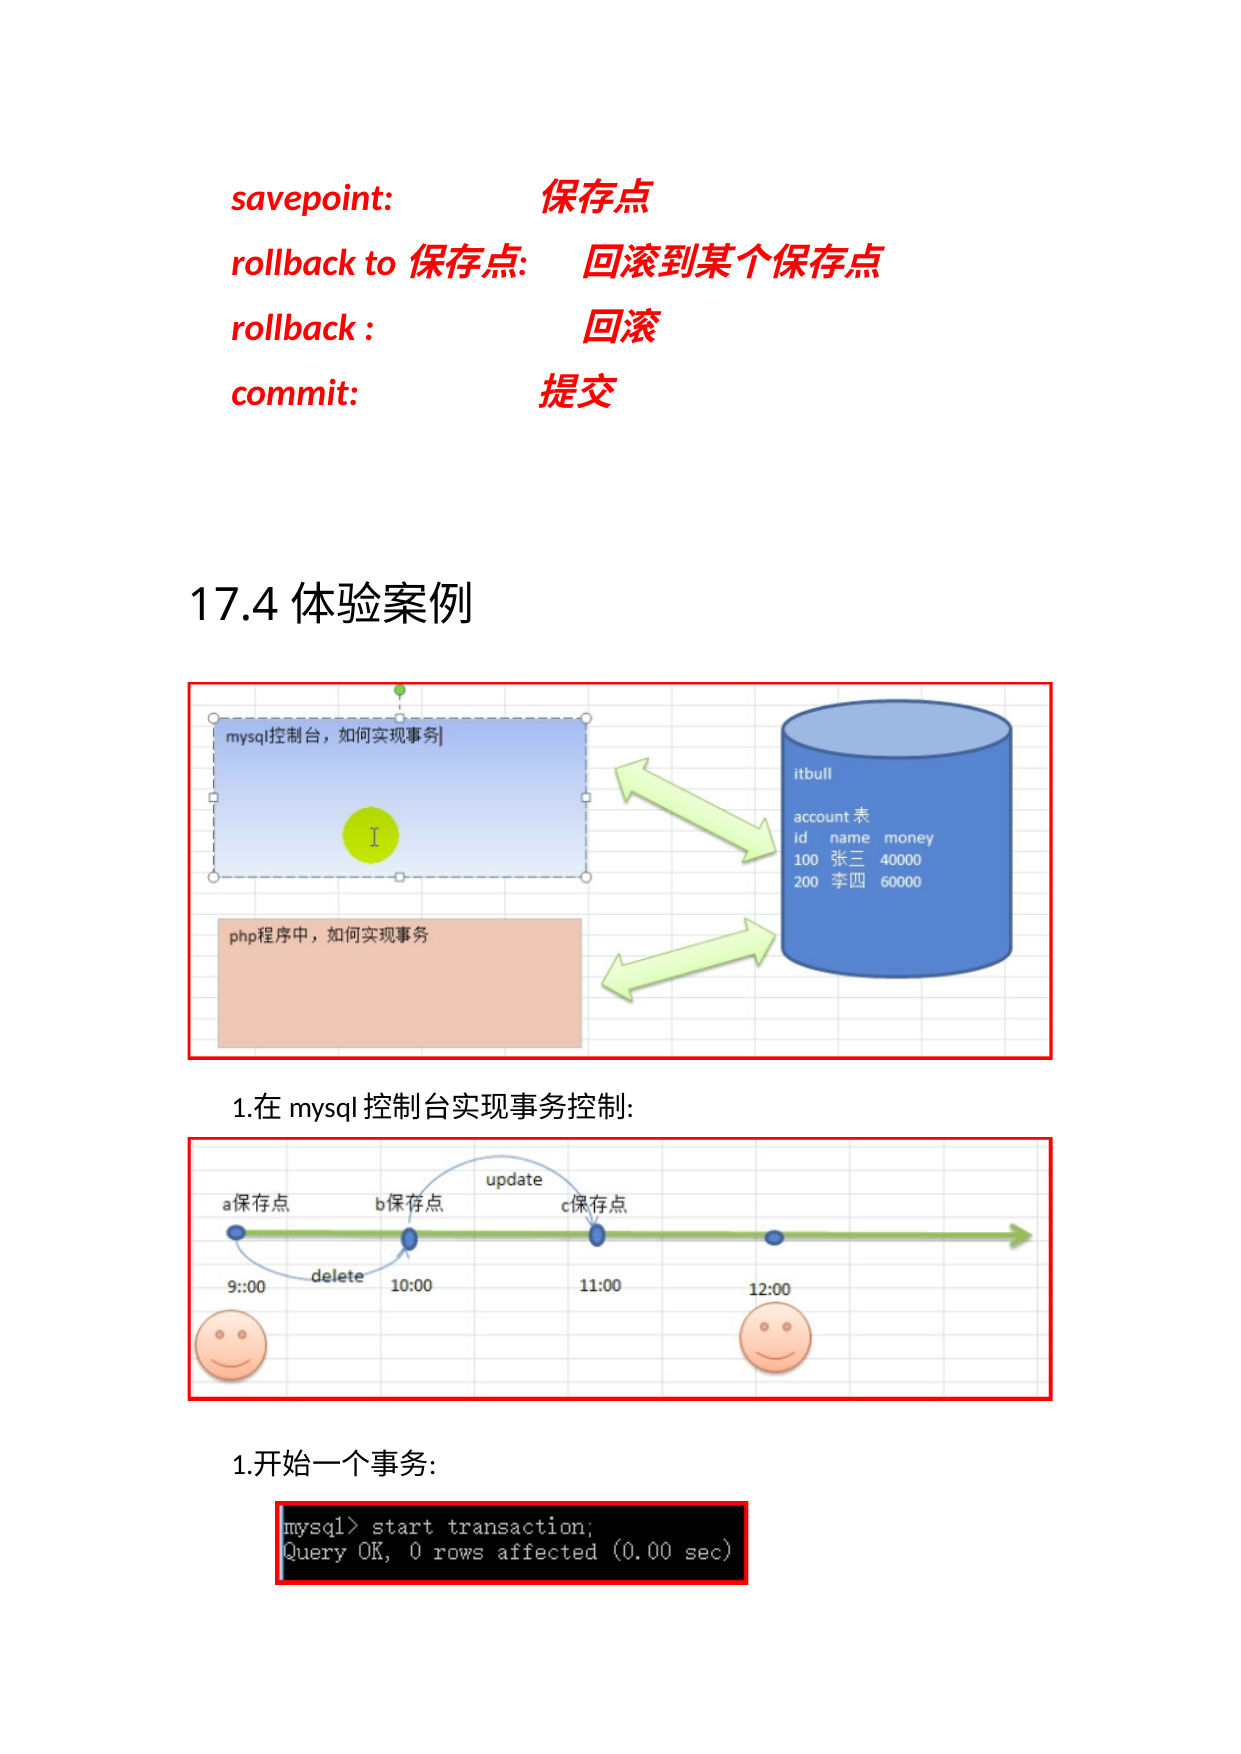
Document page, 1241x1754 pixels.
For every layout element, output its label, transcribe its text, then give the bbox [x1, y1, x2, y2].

picture [187, 682, 1053, 1060]
text 17.4 体验案例 [187, 552, 1053, 649]
picture [187, 1137, 1053, 1401]
text rollback : 回滚 [187, 292, 1053, 357]
text savepoint: 保存点 [187, 162, 1053, 227]
picture [275, 1501, 749, 1585]
text commit: 提交 [187, 357, 1053, 422]
text rollback to 保存点: 回滚到某个保存点 [187, 227, 1053, 292]
text 1.在mysql控制台实现事务控制: [187, 1072, 1053, 1137]
text 1.开始一个事务: [187, 1429, 1053, 1494]
